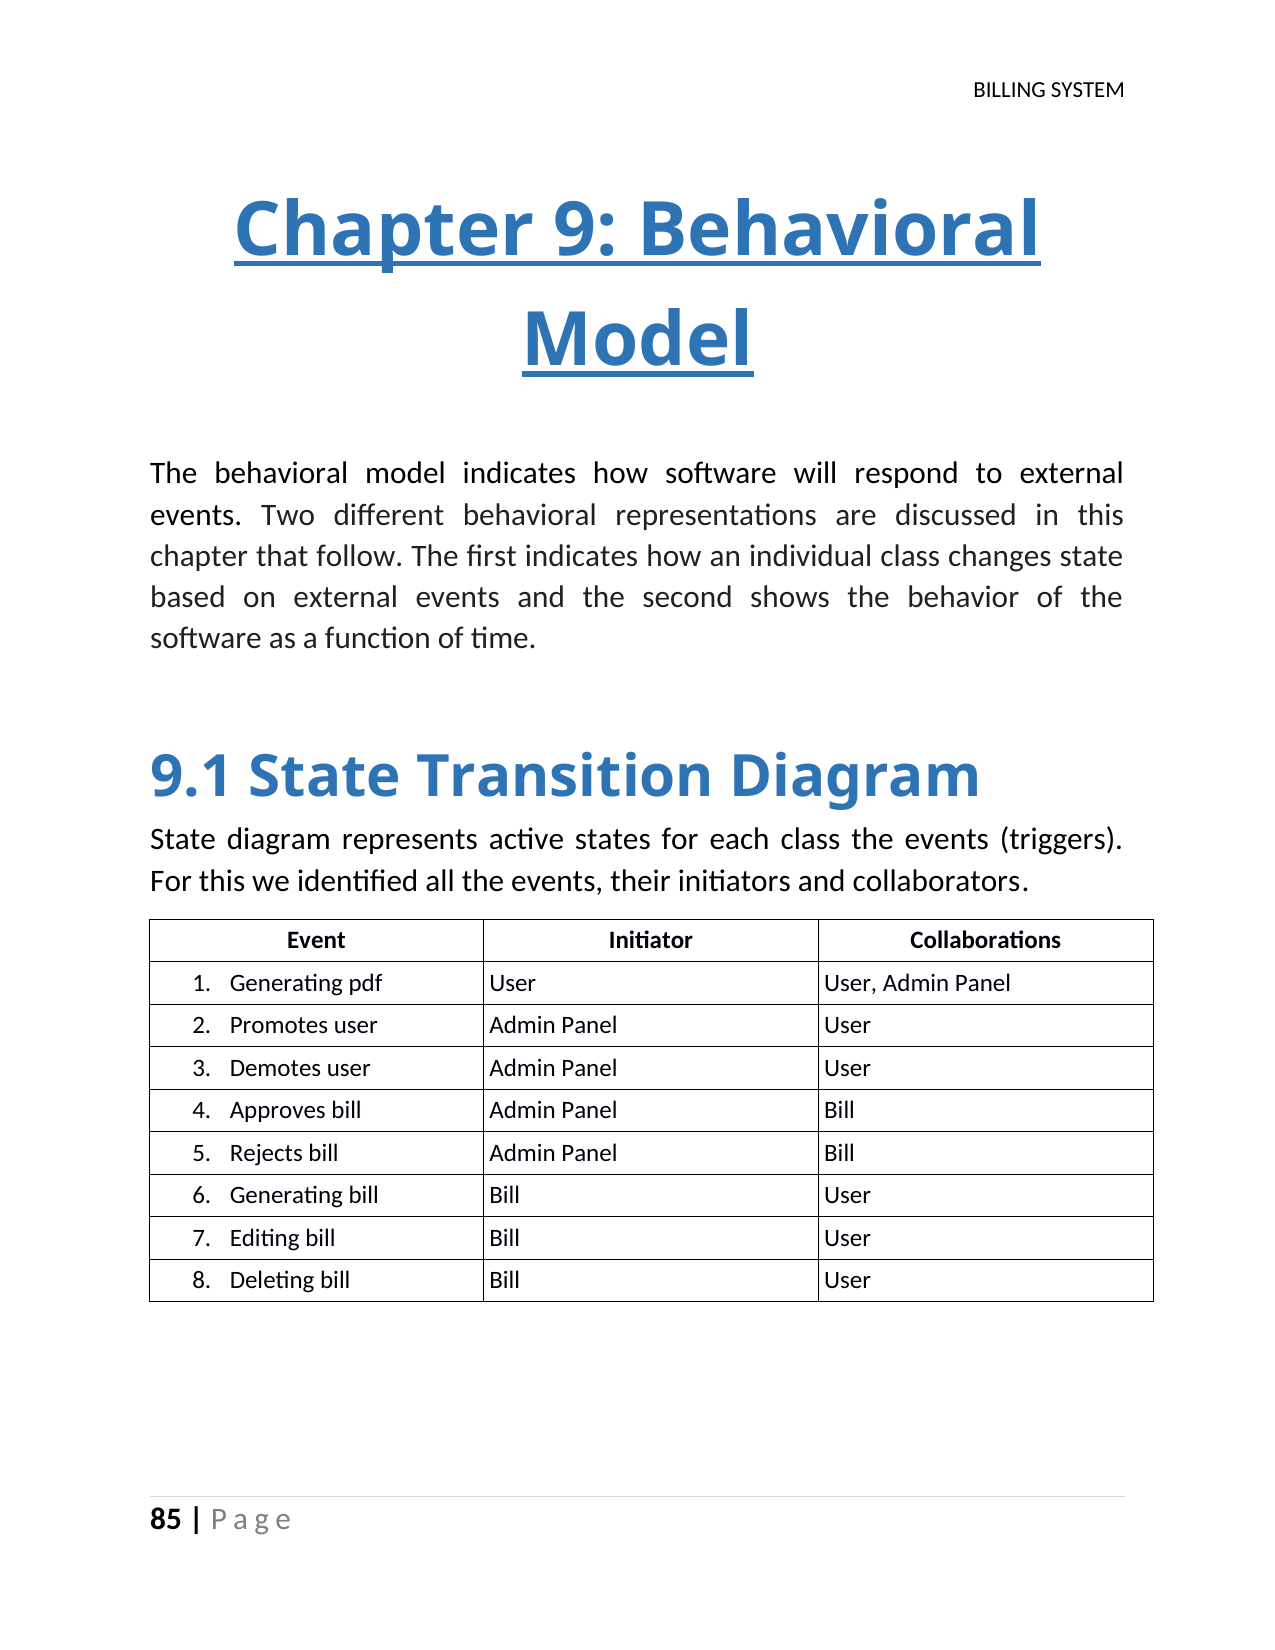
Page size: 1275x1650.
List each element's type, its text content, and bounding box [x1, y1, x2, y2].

table_cell Generating pdf [150, 962, 483, 1003]
table_cell User [819, 1005, 1153, 1046]
table_cell User, Admin Panel [819, 962, 1153, 1003]
table_cell Promotes user [150, 1005, 483, 1046]
table_cell User [819, 1175, 1153, 1216]
table_cell Bill [819, 1132, 1153, 1173]
text The behavioral model indicates how software will respond to external events. Two different behavioral representations are discussed in this chapter that follow. The first indicates how an individual class changes state based on external events and the second shows the behavior of the software as a function of time. [150, 453, 1125, 656]
subtitle Chapter 9: Behavioral Model [150, 175, 1125, 387]
table_cell User [484, 962, 818, 1003]
table_cell Bill [484, 1260, 818, 1301]
subtitle 9.1 State Transition Diagram [150, 734, 1125, 813]
table_cell Bill [484, 1217, 818, 1258]
text State diagram represents active states for each class the events (triggers). For this we identified all the events, their initiators and collaborators. [150, 819, 1125, 899]
table_cell Demotes user [150, 1047, 483, 1088]
table_cell Bill [819, 1090, 1153, 1131]
table_cell User [819, 1047, 1153, 1088]
table_header Collaborations [819, 920, 1153, 961]
table_cell User [819, 1260, 1153, 1301]
table_cell Admin Panel [484, 1005, 818, 1046]
table_cell Admin Panel [484, 1132, 818, 1173]
table_cell Bill [484, 1175, 818, 1216]
table_cell Admin Panel [484, 1047, 818, 1088]
table_header Event [150, 920, 483, 961]
table_cell Generating bill [150, 1175, 483, 1216]
table_cell Deleting bill [150, 1260, 483, 1301]
table_cell Approves bill [150, 1090, 483, 1131]
table_cell User [819, 1217, 1153, 1258]
table_header Initiator [484, 920, 818, 961]
table_cell Editing bill [150, 1217, 483, 1258]
table_cell Admin Panel [484, 1090, 818, 1131]
table_cell Rejects bill [150, 1132, 483, 1173]
